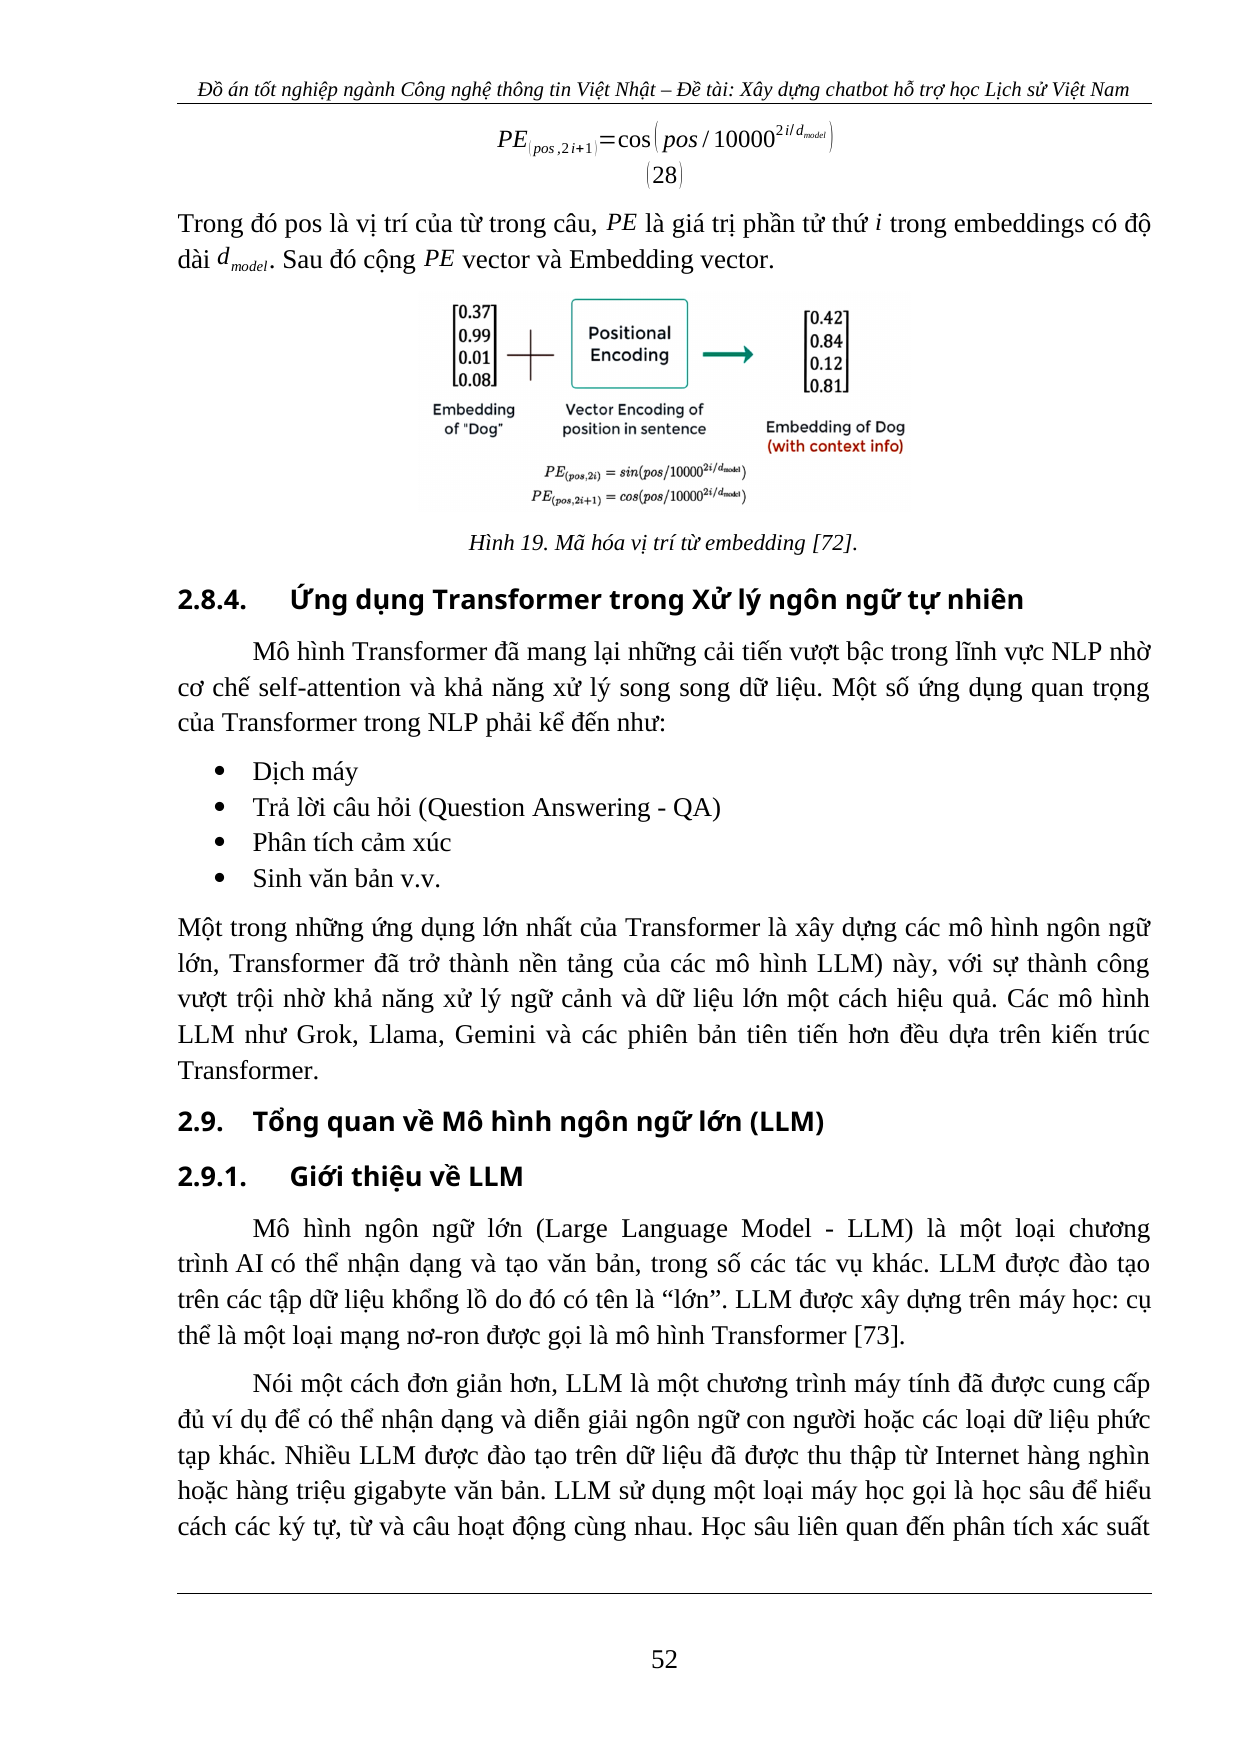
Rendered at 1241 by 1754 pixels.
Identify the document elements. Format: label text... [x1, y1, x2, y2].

text Mô hình Transformer đã mang lại những cải tiến vượt bậc trong lĩnh vực NLP nhờ cơ chế self-attention và khả năng xử lý song song dữ liệu. Một số ứng dụng quan trọng của Transformer trong NLP phải kể đến như: [177, 635, 1152, 738]
text Một trong những ứng dụng lớn nhất của Transformer là xây dựng các mô hình ngôn ngữ lớn, Transformer đã trở thành nền tảng của các mô hình LLM) này, với sự thành công vượt trội nhờ khả năng xử lý ngữ cảnh và dữ liệu lớn một cách hiệu quả. Các mô hình LLM như Grok, Llama, Gemini và các phiên bản tiên tiến hơn đều dựa trên kiến trúc Transformer. [177, 911, 1152, 1085]
list Phân tích cảm xúc [215, 827, 1152, 858]
list Dịch máy [215, 755, 1152, 786]
text Hình 16. Mã hóa vị trí từ embedding . [177, 529, 1152, 555]
list Sinh văn bản v.v. [215, 862, 1152, 894]
text Mô hình ngôn ngữ lớn (Large Language Model - LLM) là một loại chương trình AI có thể nhận dạng và tạo văn bản, trong số các tác vụ khác. LLM được đào tạo trên các tập dữ liệu khổng lồ do đó có tên là “lớn”. LLM được xây dựng trên máy học: cụ thể là một loại mạng nơ-ron được gọi là mô hình Transformer . [177, 1212, 1152, 1350]
subtitle Giới thiệu về LLM [177, 1157, 1152, 1194]
subtitle Tổng quan về Mô hình ngôn ngữ lớn (LLM) [177, 1102, 1152, 1139]
list Trả lời câu hỏi (Question Answering - QA) [215, 791, 1152, 822]
text Trong đó pos là vị trí của từ trong câu, là giá trị phần tử thứ trong embeddings có độ dài . Sau đó cộng vector và Embedding vector. [177, 207, 1152, 274]
subtitle Ứng dụng Transformer trong Xử lý ngôn ngữ tự nhiên [177, 580, 1152, 617]
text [177, 1367, 1152, 1541]
picture [417, 291, 912, 512]
